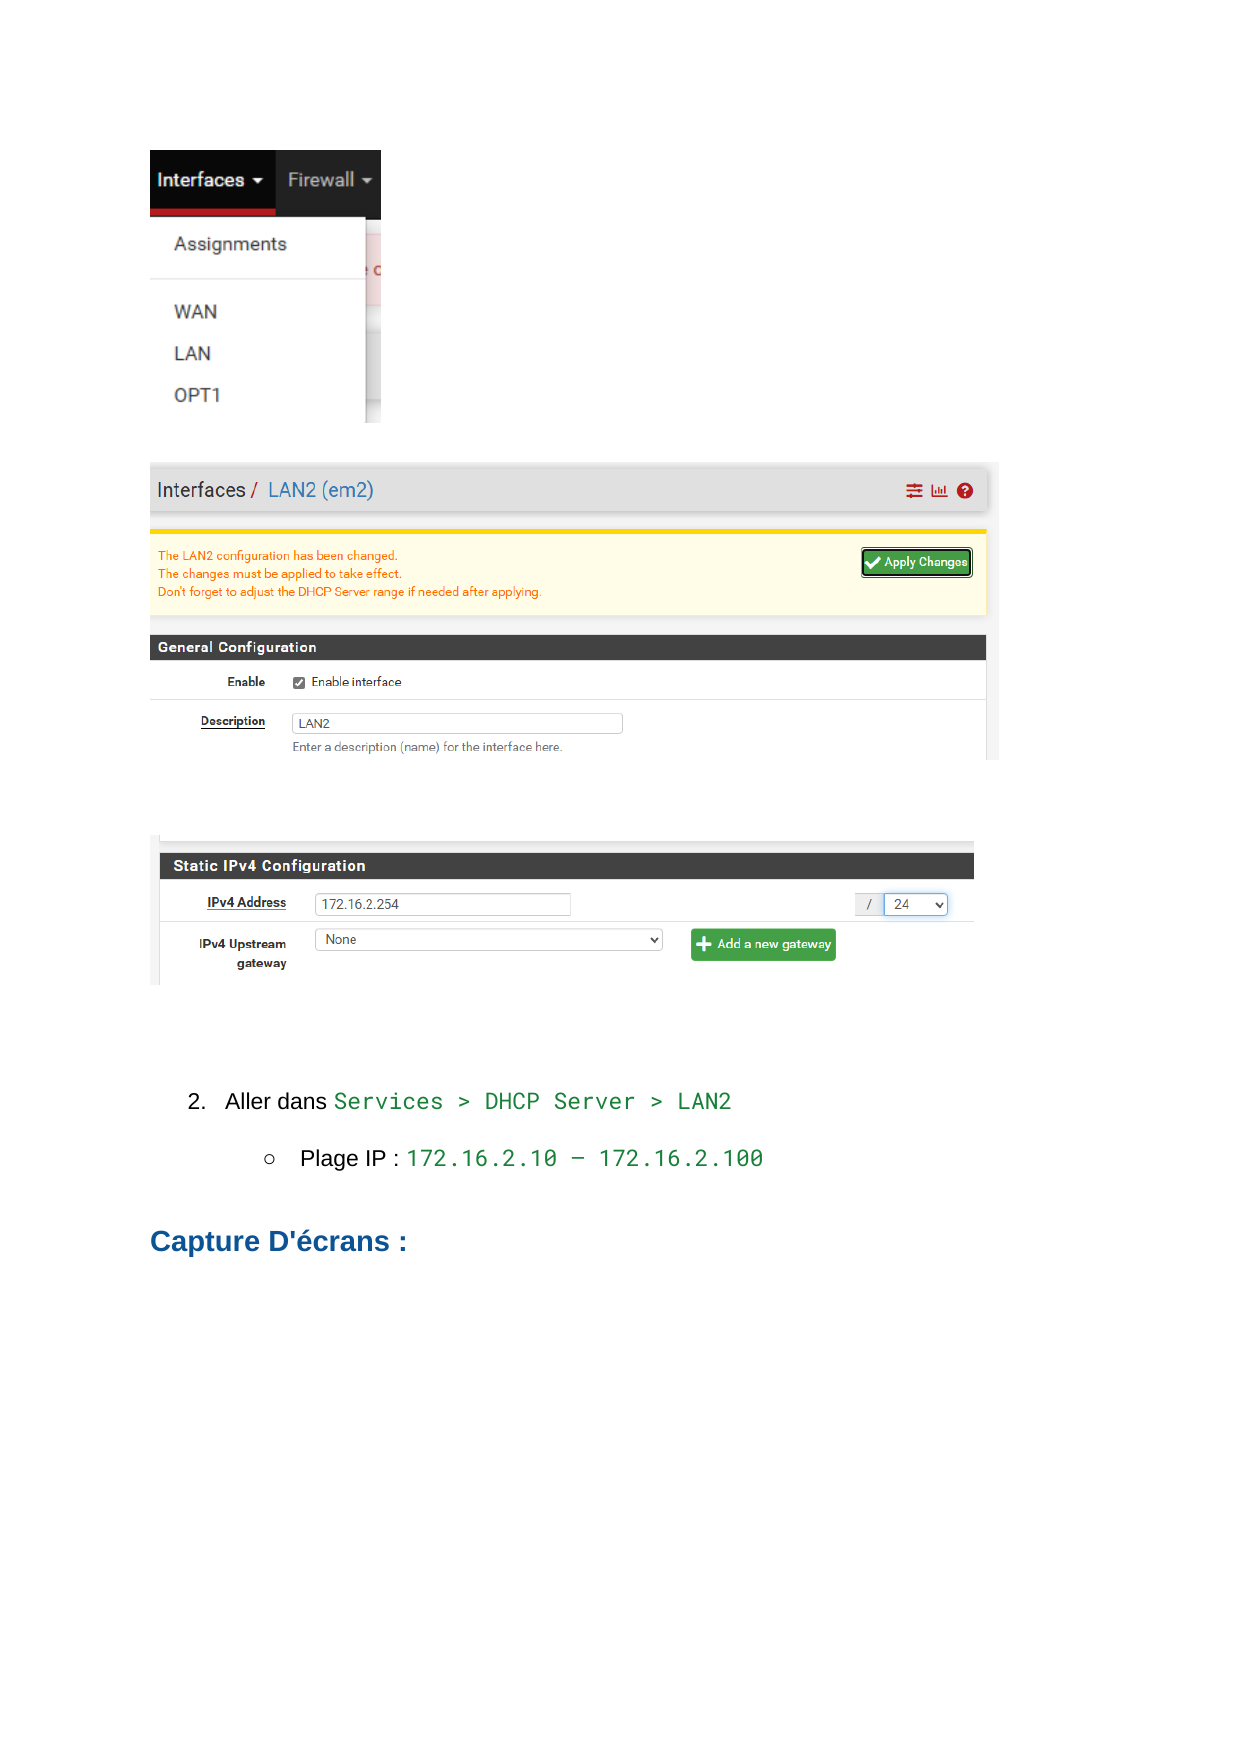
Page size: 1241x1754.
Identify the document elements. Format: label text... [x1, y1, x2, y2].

list Aller dans Services > DHCP Server > LAN2 [187, 1085, 1153, 1142]
picture [150, 835, 974, 985]
text Capture D'écrans : [150, 1223, 1153, 1257]
picture [150, 462, 1000, 760]
picture [150, 150, 381, 423]
list Plage IP : 172.16.2.10 – 172.16.2.100 [262, 1142, 1153, 1198]
